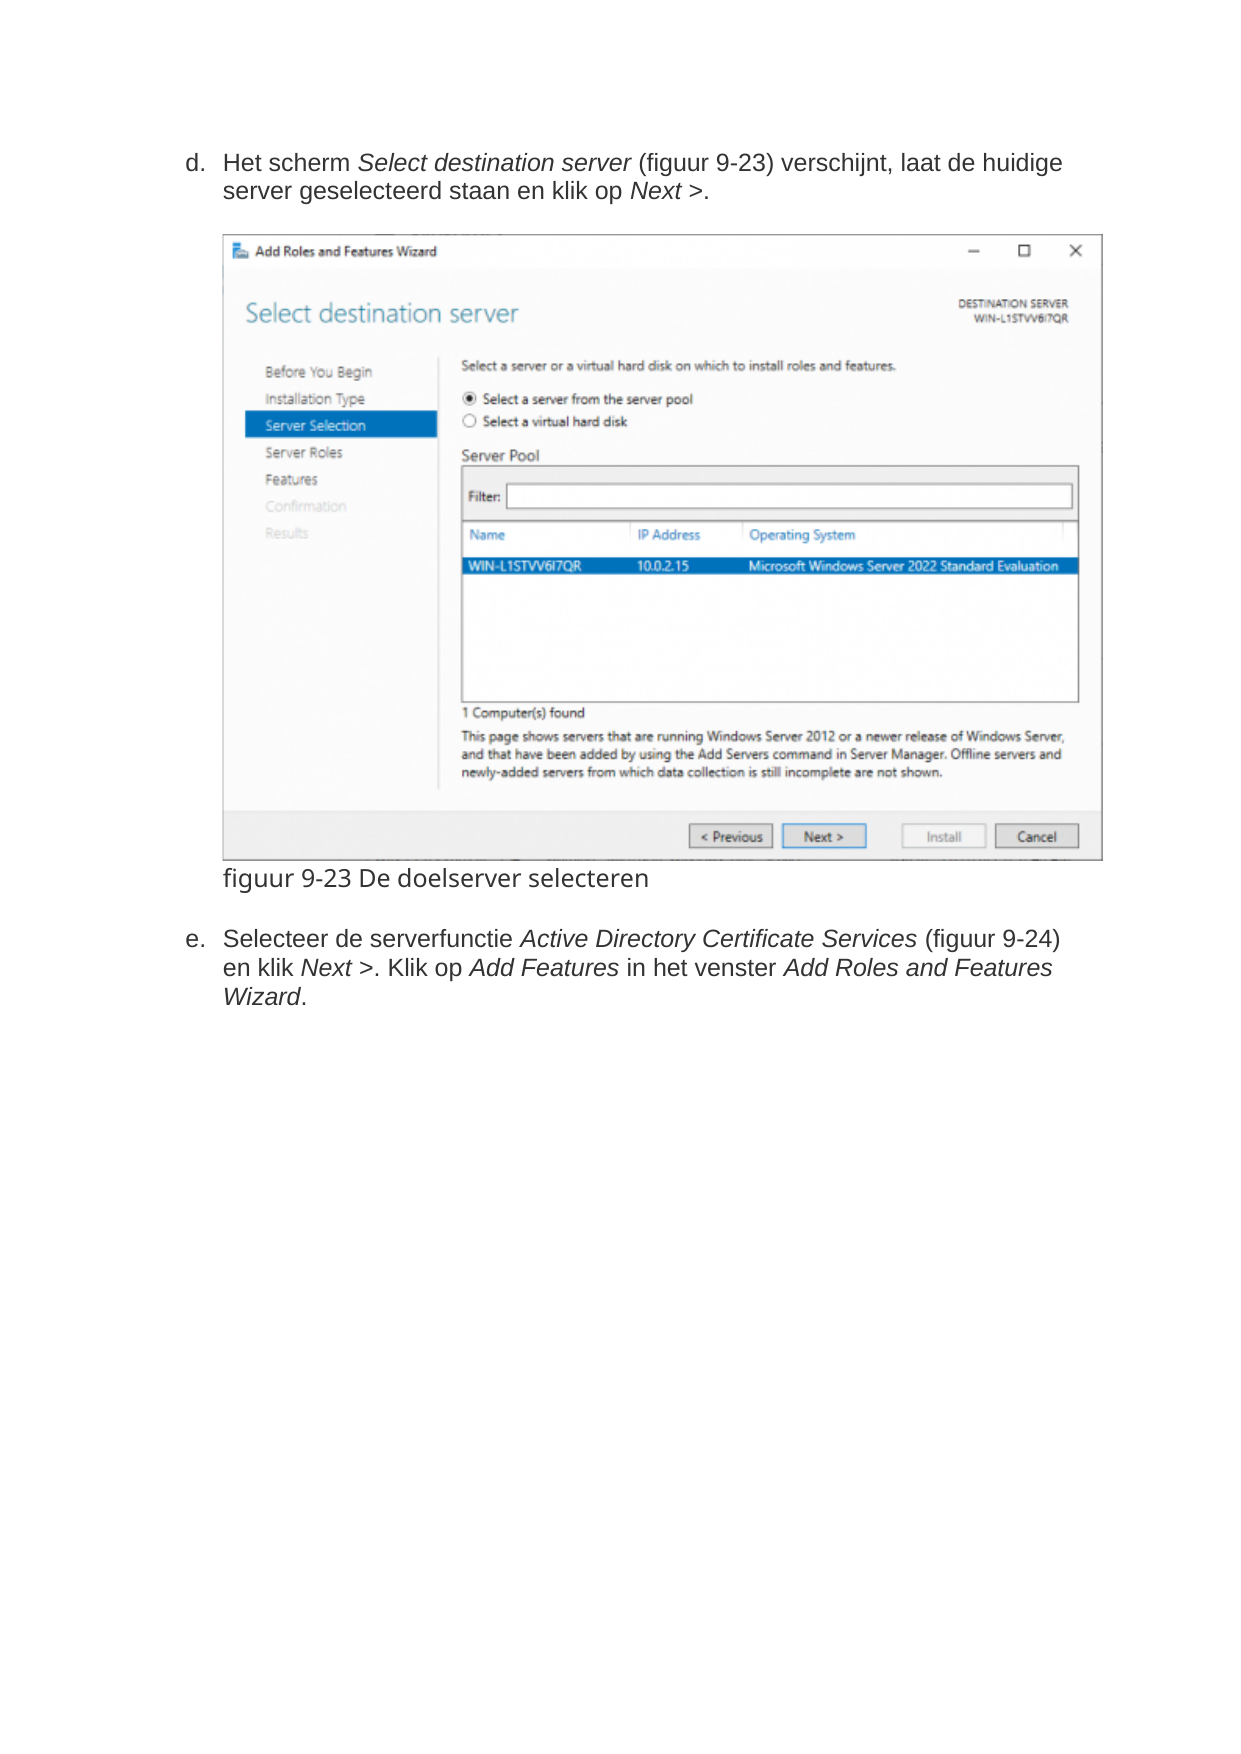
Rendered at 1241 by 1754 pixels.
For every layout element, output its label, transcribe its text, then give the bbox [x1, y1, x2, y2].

list Het scherm Select destination server (figuur 9-23) verschijnt, laat de huidige server geselecteerd staan en klik op Next >. [185, 148, 1093, 205]
list Selecteer de serverfunctie Active Directory Certificate Services (figuur 9-24) en klik Next >. Klik op Add Features in het venster Add Roles and Features Wizard. [185, 924, 1093, 1011]
picture [222, 234, 1103, 861]
text figuur 9-23 De doelserver selecteren [223, 861, 1093, 895]
